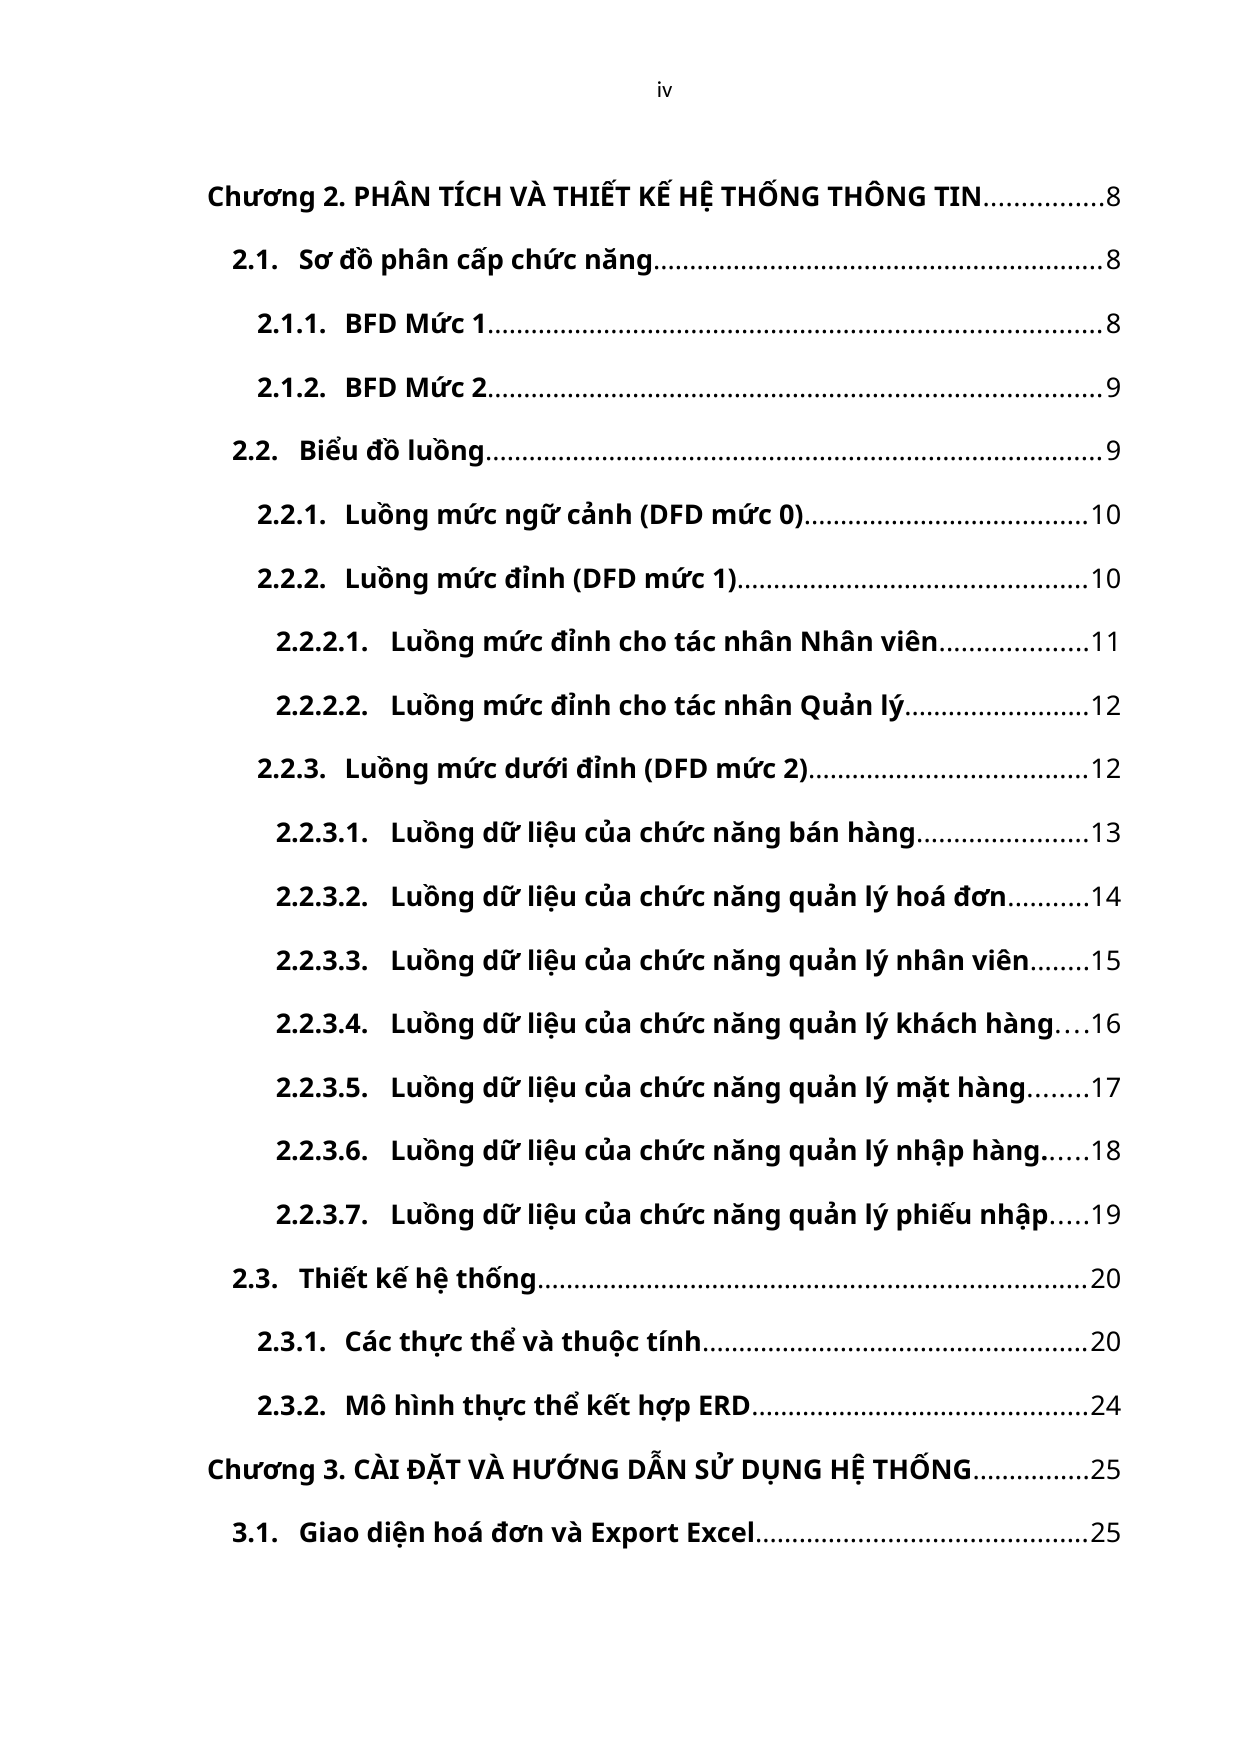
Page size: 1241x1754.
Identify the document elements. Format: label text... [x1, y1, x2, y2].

text 2.2.3.7. Luồng dữ liệu của chức năng quản lý phiếu nhập 19 [276, 1196, 1122, 1232]
text 2.2.1. Luồng mức ngữ cảnh (DFD mức 0) 10 [257, 495, 1122, 532]
text 2.3.1. Các thực thể và thuộc tính 20 [257, 1323, 1122, 1360]
text 2.2.3.3. Luồng dữ liệu của chức năng quản lý nhân viên 15 [276, 941, 1122, 978]
text 2.1.1. BFD Mức 1 8 [257, 304, 1122, 341]
text 2.2.3. Luồng mức dưới đỉnh (DFD mức 2) 12 [257, 750, 1122, 787]
text 2.3.2. Mô hình thực thể kết hợp ERD 24 [257, 1386, 1122, 1423]
text 2.2.2.2. Luồng mức đỉnh cho tác nhân Quản lý 12 [276, 686, 1122, 723]
text 2.1.2. BFD Mức 2 9 [257, 368, 1122, 405]
text 2.2.3.6. Luồng dữ liệu của chức năng quản lý nhập hàng. 18 [276, 1132, 1122, 1169]
text 2.2.3.2. Luồng dữ liệu của chức năng quản lý hoá đơn 14 [276, 877, 1122, 914]
text 2.2.3.1. Luồng dữ liệu của chức năng bán hàng 13 [276, 814, 1122, 851]
text Chương 2. PHÂN TÍCH VÀ THIẾT KẾ HỆ THỐNG THÔNG TIN 8 [207, 177, 1122, 214]
text 2.2.2.1. Luồng mức đỉnh cho tác nhân Nhân viên 11 [276, 623, 1122, 659]
text Chương 3. CÀI ĐẶT VÀ HƯỚNG DẪN SỬ DỤNG HỆ THỐNG 25 [207, 1450, 1122, 1487]
text 2.2.2. Luồng mức đỉnh (DFD mức 1) 10 [257, 559, 1122, 596]
text 2.2. Biểu đồ luồng 9 [232, 432, 1122, 469]
text 3.1. Giao diện hoá đơn và Export Excel 25 [232, 1514, 1122, 1551]
text 2.3. Thiết kế hệ thống 20 [232, 1259, 1122, 1296]
text 2.2.3.5. Luồng dữ liệu của chức năng quản lý mặt hàng 17 [276, 1068, 1122, 1105]
text 2.1. Sơ đồ phân cấp chức năng 8 [232, 241, 1122, 278]
text 2.2.3.4. Luồng dữ liệu của chức năng quản lý khách hàng 16 [276, 1004, 1122, 1041]
